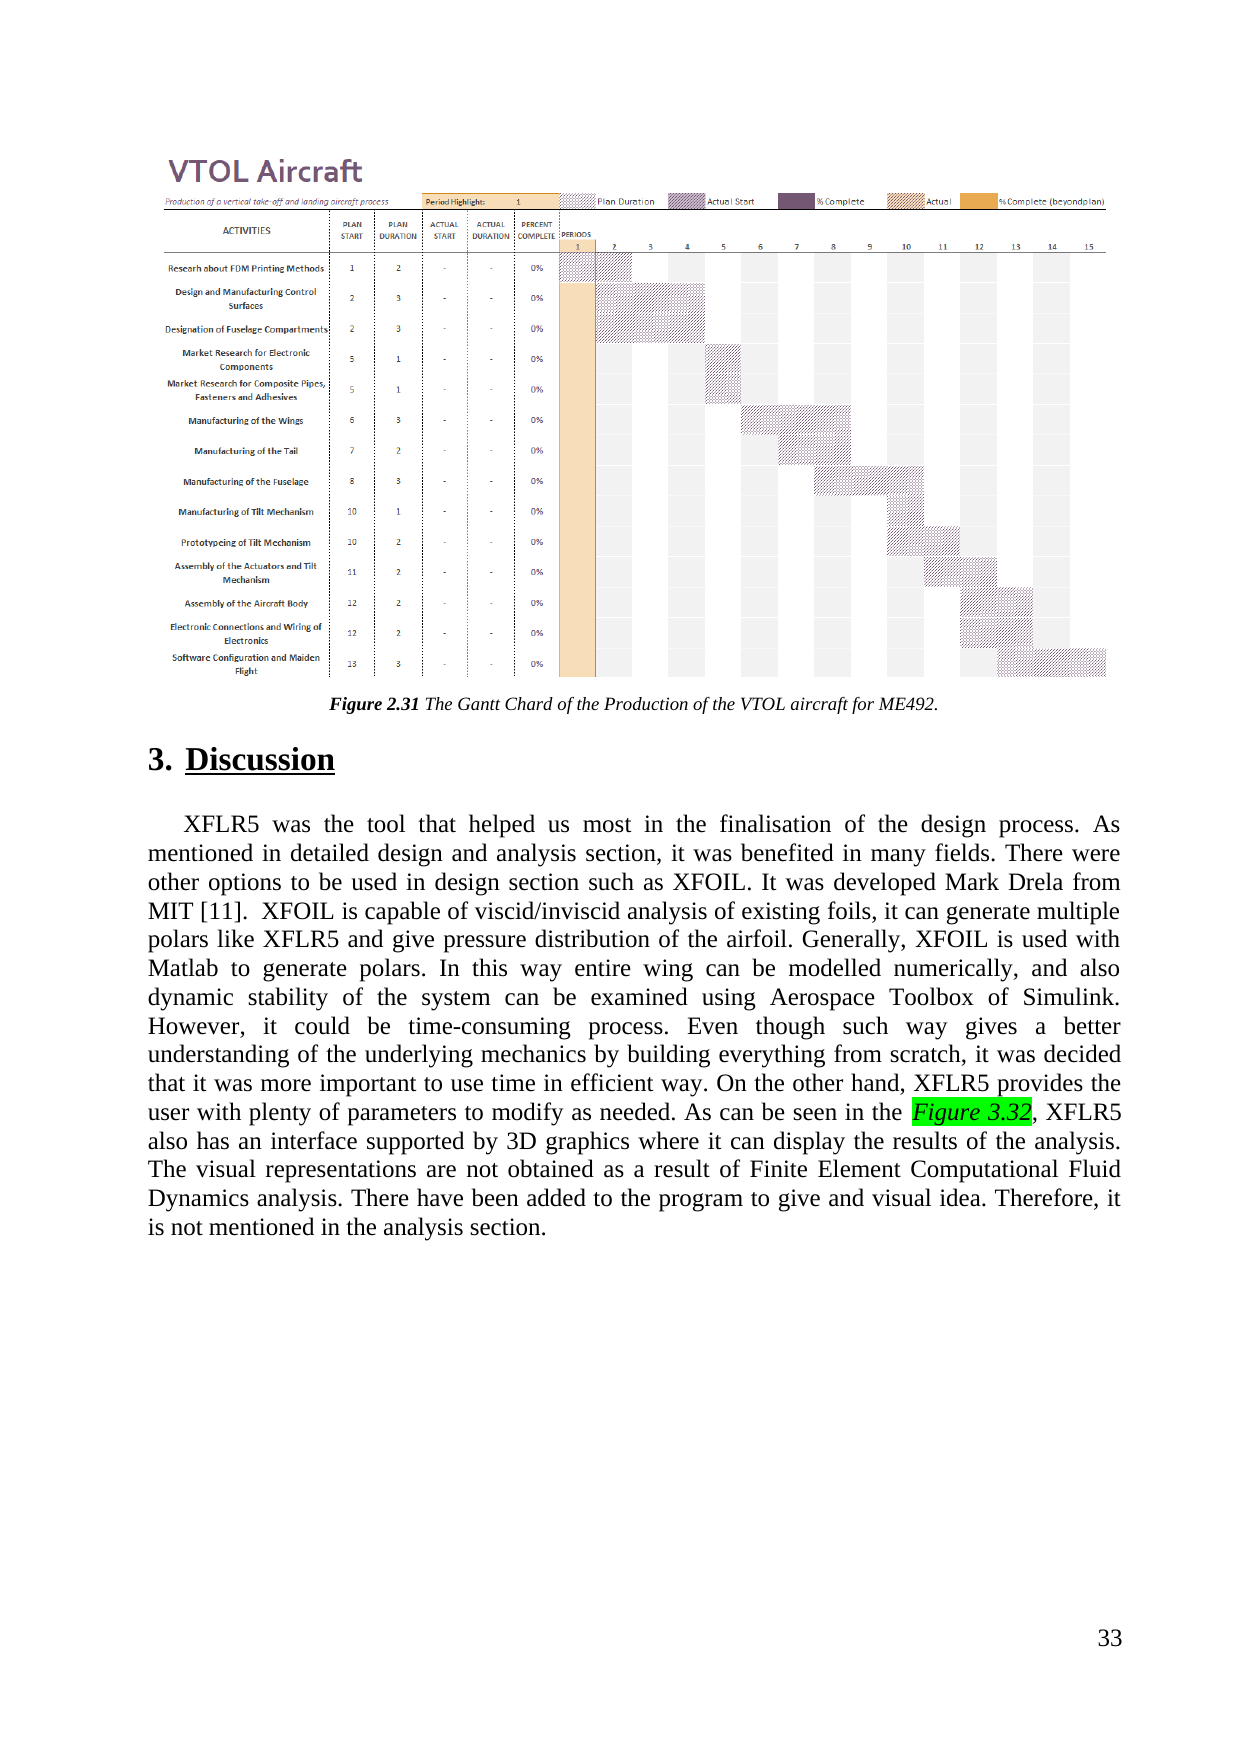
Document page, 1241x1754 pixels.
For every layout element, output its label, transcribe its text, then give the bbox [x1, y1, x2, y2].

subtitle Discussion [148, 739, 1122, 778]
picture [163, 147, 1106, 677]
text XFLR5 was the tool that helped us most in the finalisation of the design process. As mentioned in detailed design and analysis section, it was benefited in many fields. There were other options to be used in design section such as XFOIL. It was developed Mark Drela from MIT. XFOIL is capable of viscid/inviscid analysis of existing foils, it can generate multiple polars like XFLR5 and give pressure distribution of the airfoil. Generally, XFOIL is used with Matlab to generate polars. In this way entire wing can be modelled numerically, and also dynamic stability of the system can be examined using Aerospace Toolbox of Simulink. However, it could be time-consuming process. Even though such way gives a better understanding of the underlying mechanics by building everything from scratch, it was decided that it was more important to use time in efficient way. On the other hand, XFLR5 provides the user with plenty of parameters to modify as needed. As can be seen in the Figure 3.1, XFLR5 also has an interface supported by 3D graphics where it can display the results of the analysis. The visual representations are not obtained as a result of Finite Element Computational Fluid Dynamics analysis. There have been added to the program to give and visual idea. Therefore, it is not mentioned in the analysis section. [148, 809, 1122, 1241]
